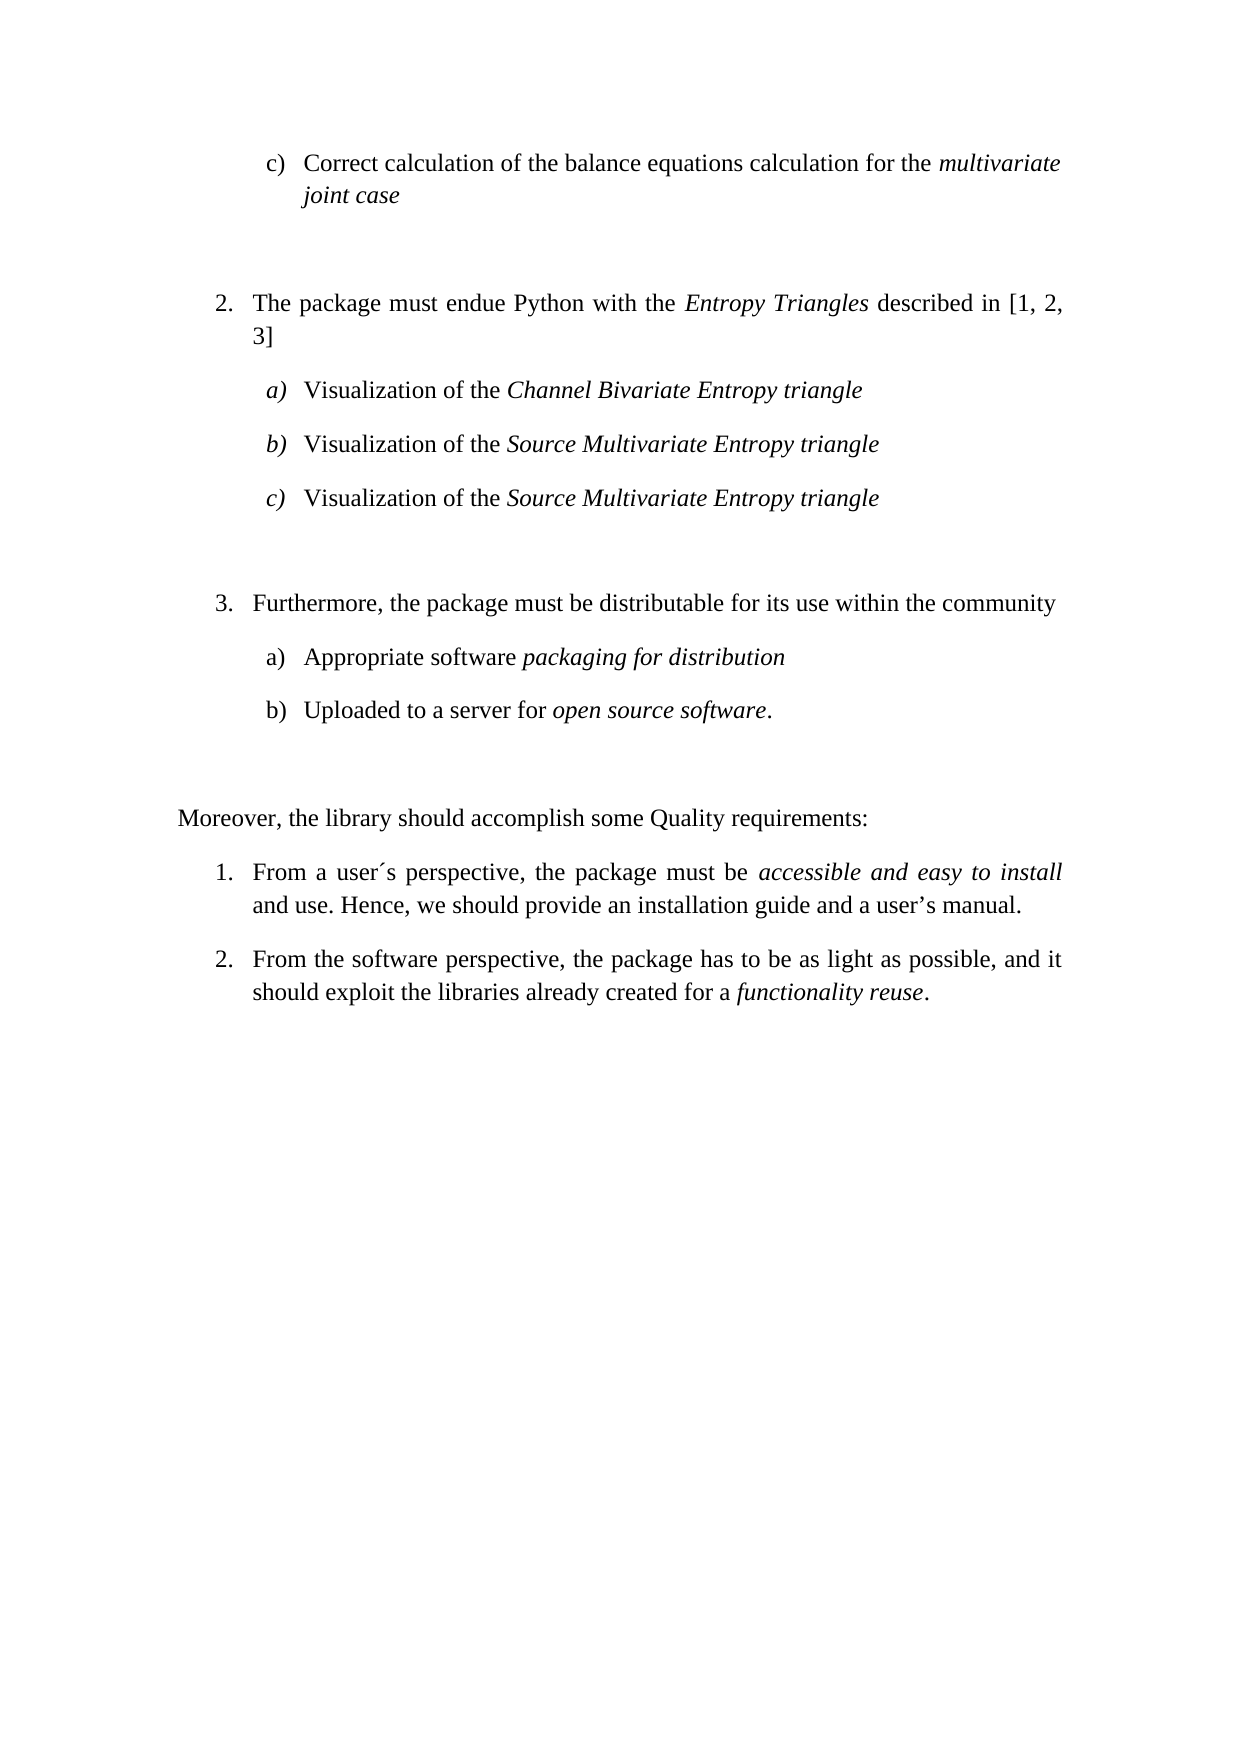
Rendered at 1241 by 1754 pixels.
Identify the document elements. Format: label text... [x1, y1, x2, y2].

text Moreover, the library should accomplish some Quality requirements: [177, 803, 1063, 832]
list Appropriate software packaging for distribution [266, 642, 1063, 670]
list Correct calculation of the balance equations calculation for the multivariate joint case [266, 148, 1063, 209]
list Furthermore, the package must be distributable for its use within the community [215, 588, 1063, 617]
list Visualization of the Source Multivariate Entropy triangle [266, 429, 1063, 458]
list The package must endue Python with the Entropy Triangles described in [215, 288, 1063, 350]
list Visualization of the Channel Bivariate Entropy triangle [266, 375, 1063, 404]
list From a user´s perspective, the package must be accessible and easy to install and use. Hence, we should provide an installation guide and a user’s manual. [215, 857, 1063, 919]
list Uploaded to a server for open source software. [266, 696, 1063, 724]
list From the software perspective, the package has to be as light as possible, and it should exploit the libraries already created for a functionality reuse. [215, 944, 1063, 1006]
list Visualization of the Source Multivariate Entropy triangle [266, 483, 1063, 512]
